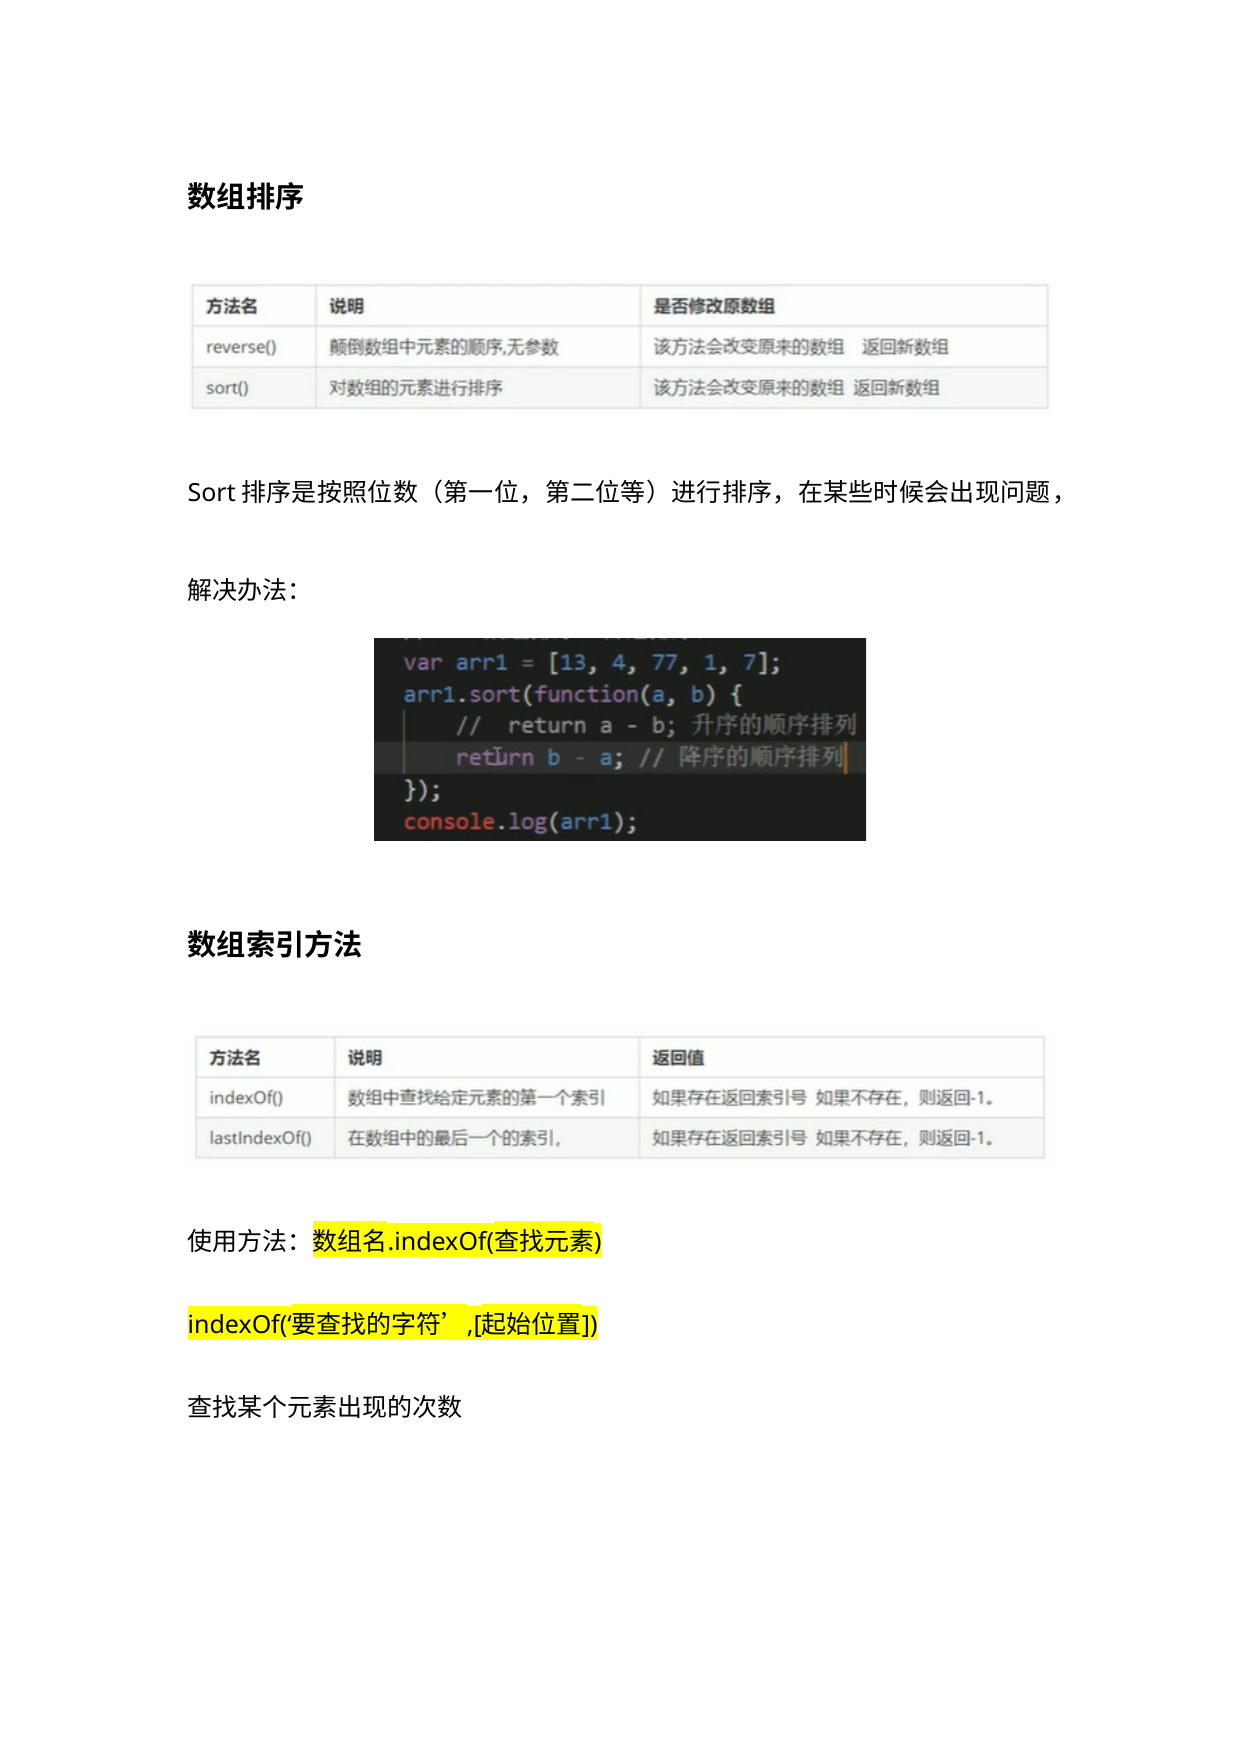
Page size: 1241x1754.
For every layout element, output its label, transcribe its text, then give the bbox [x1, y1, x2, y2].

picture [374, 638, 867, 841]
text 查找某个元素出现的次数 [187, 1373, 1053, 1438]
subtitle 数组排序 [187, 162, 1053, 227]
text 使用方法：数组名.indexOf(查找元素) [187, 1207, 1053, 1272]
text Sort排序是按照位数（第一位，第二位等）进行排序，在某些时候会出现问题，解决办法： [187, 458, 1053, 621]
picture [187, 280, 1053, 415]
picture [187, 1029, 1053, 1167]
subtitle 数组索引方法 [187, 910, 1053, 975]
text indexOf(‘要查找的字符’,[起始位置]) [187, 1290, 1053, 1355]
